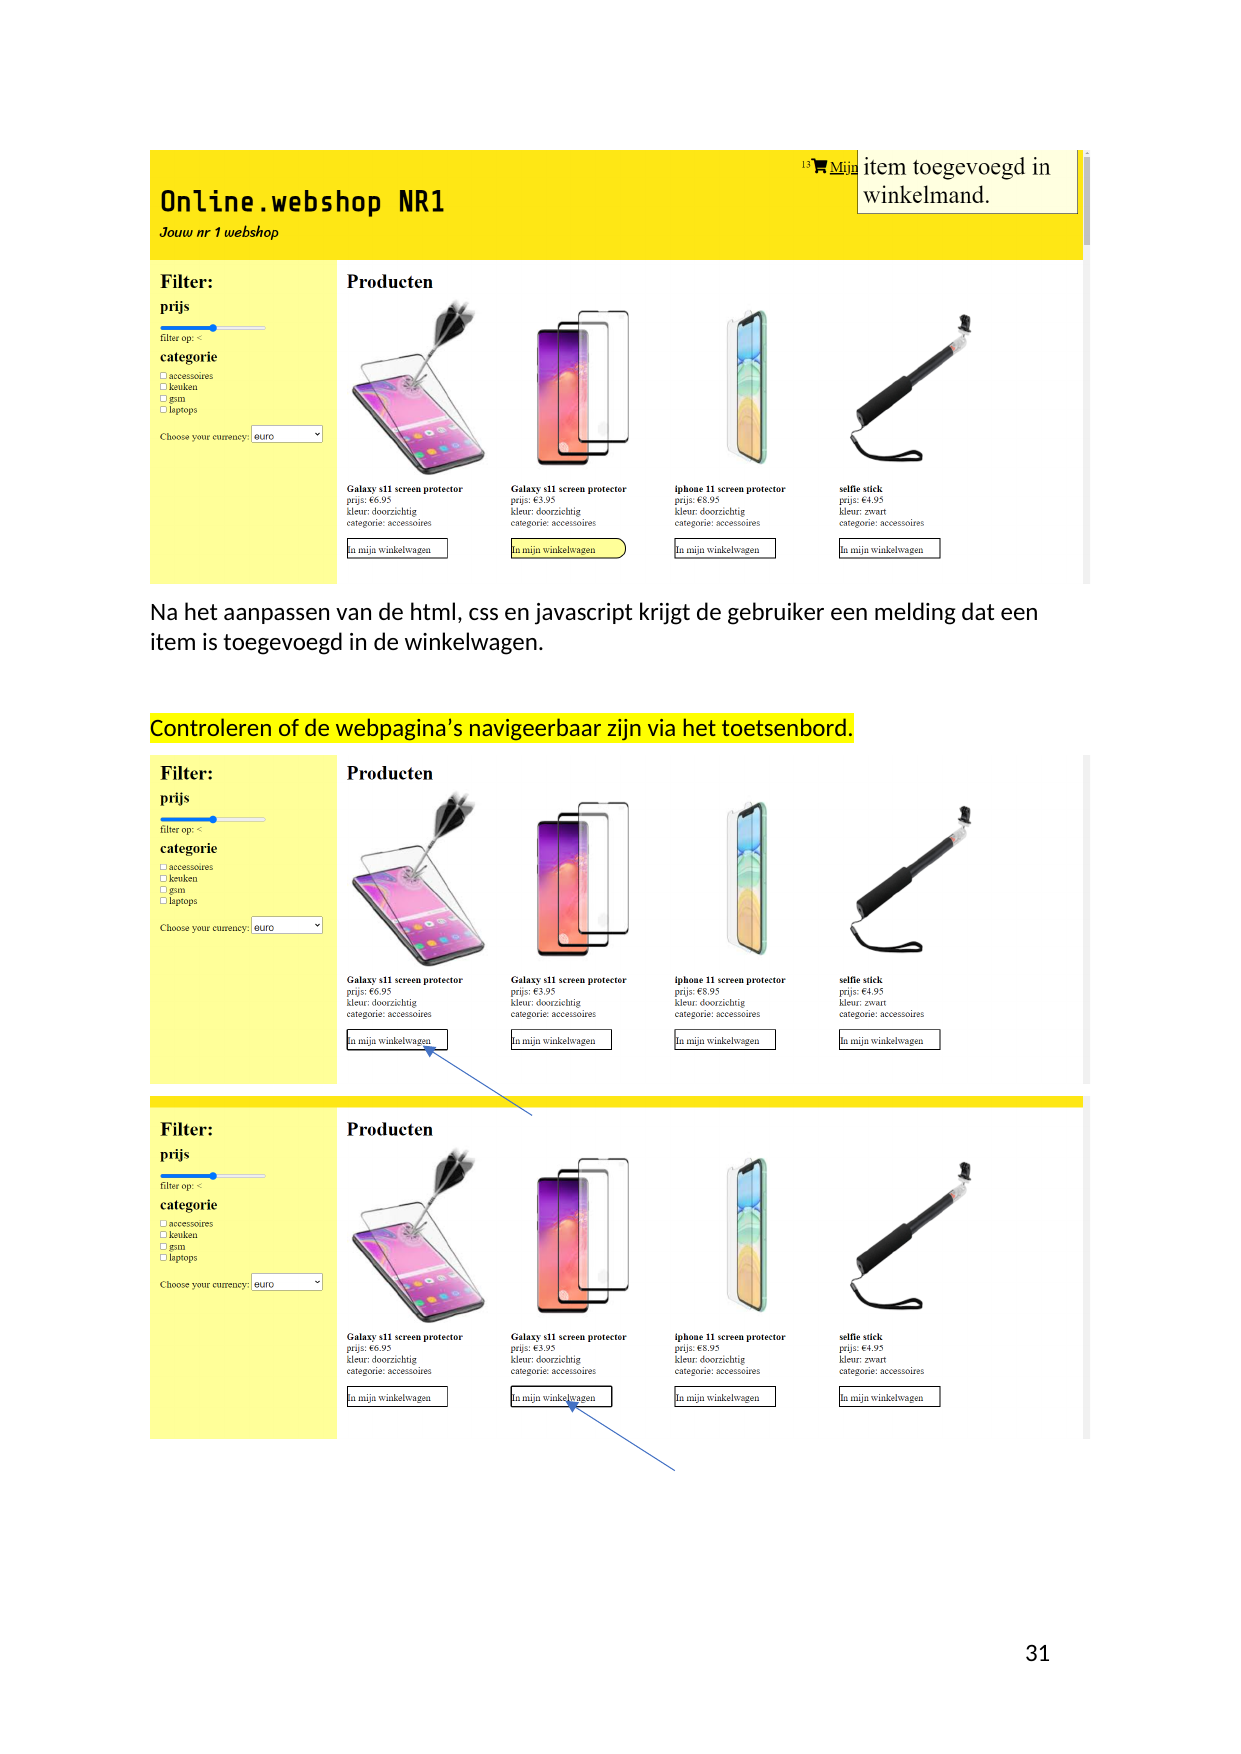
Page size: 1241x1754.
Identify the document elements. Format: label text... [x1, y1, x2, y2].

text Controleren of de webpagina’s navigeerbaar zijn via het toetsenbord. [150, 712, 1090, 743]
picture [150, 755, 1091, 1084]
picture [150, 1096, 1091, 1439]
text Na het aanpassen van de html, css en javascript krijgt de gebruiker een melding dat een item is toegevoegd in de winkelwagen. [150, 596, 1090, 657]
picture [150, 150, 1091, 584]
